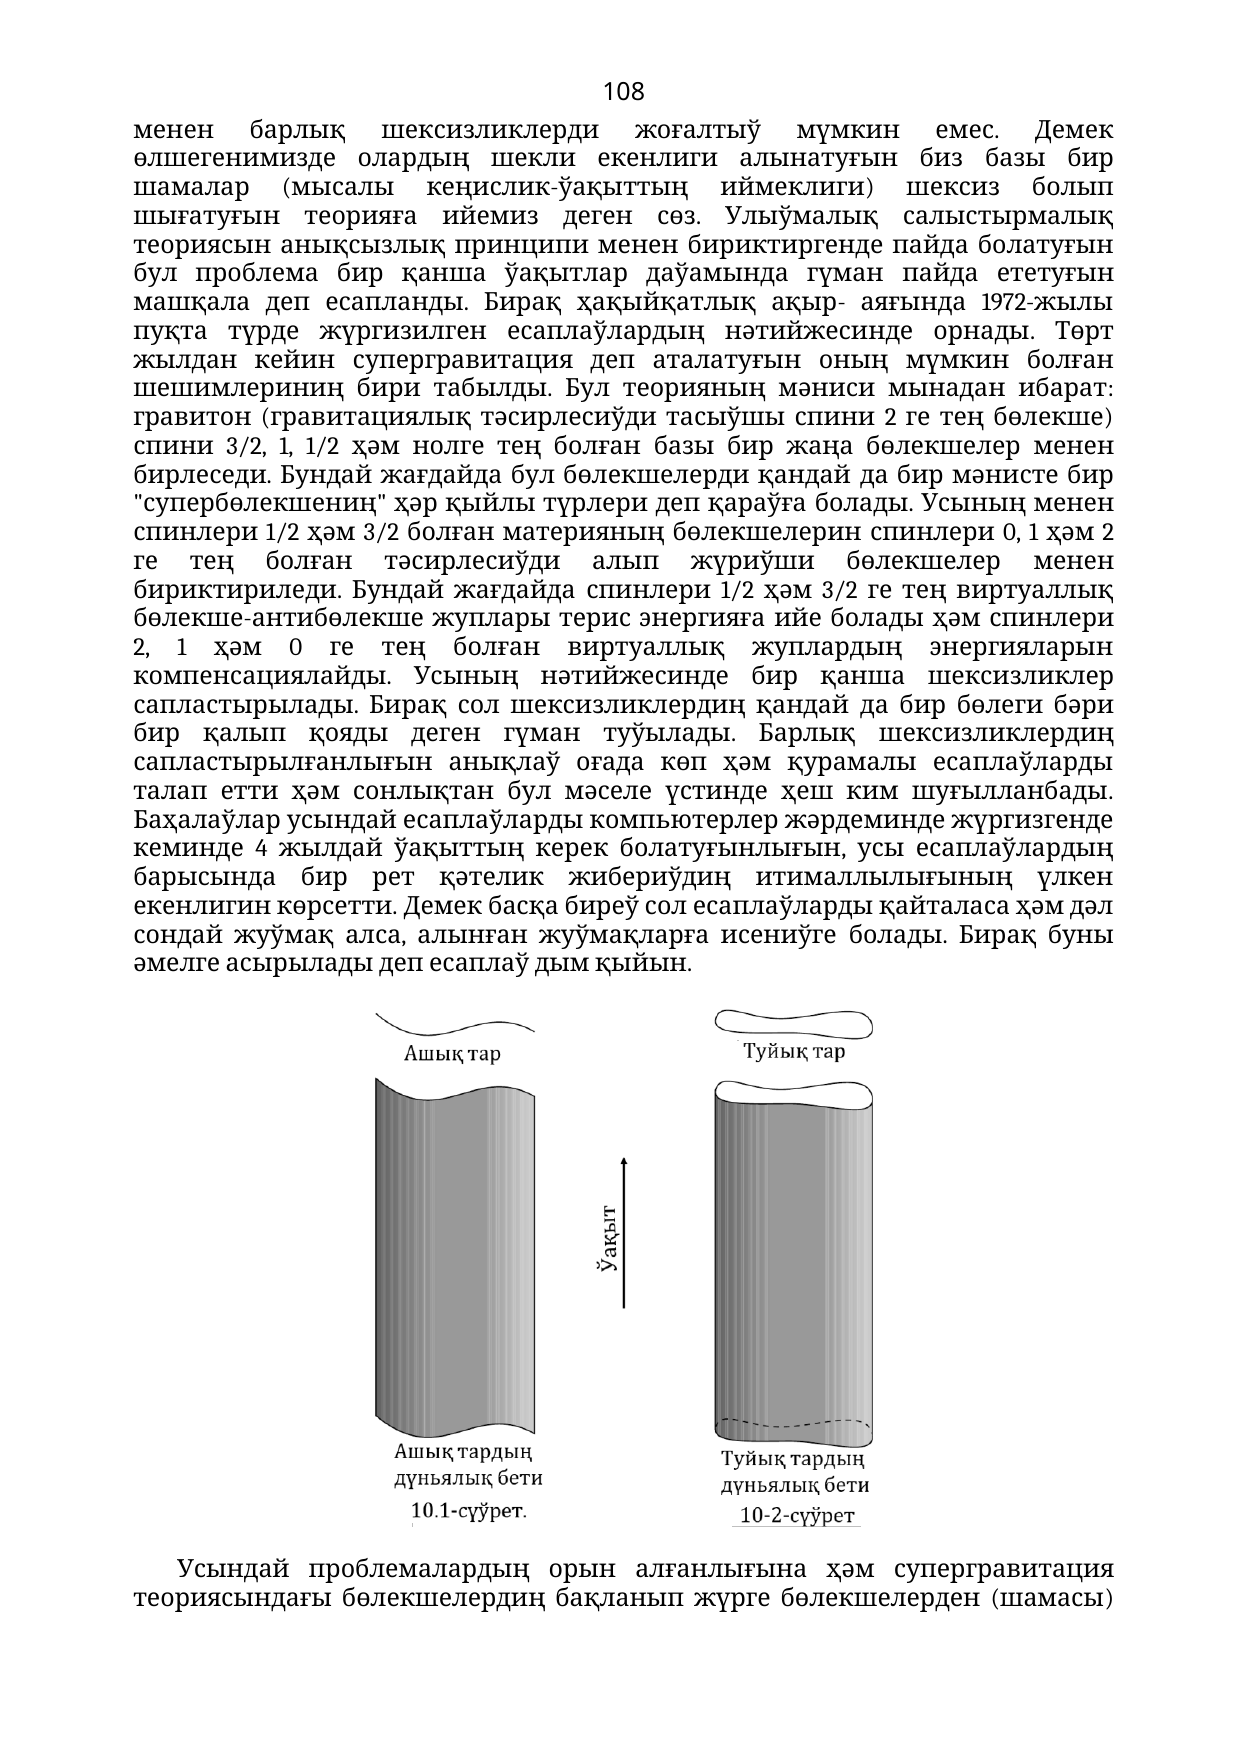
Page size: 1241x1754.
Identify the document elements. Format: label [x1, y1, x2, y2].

text [133, 116, 1114, 978]
text [133, 1555, 1114, 1612]
picture [354, 1006, 893, 1527]
